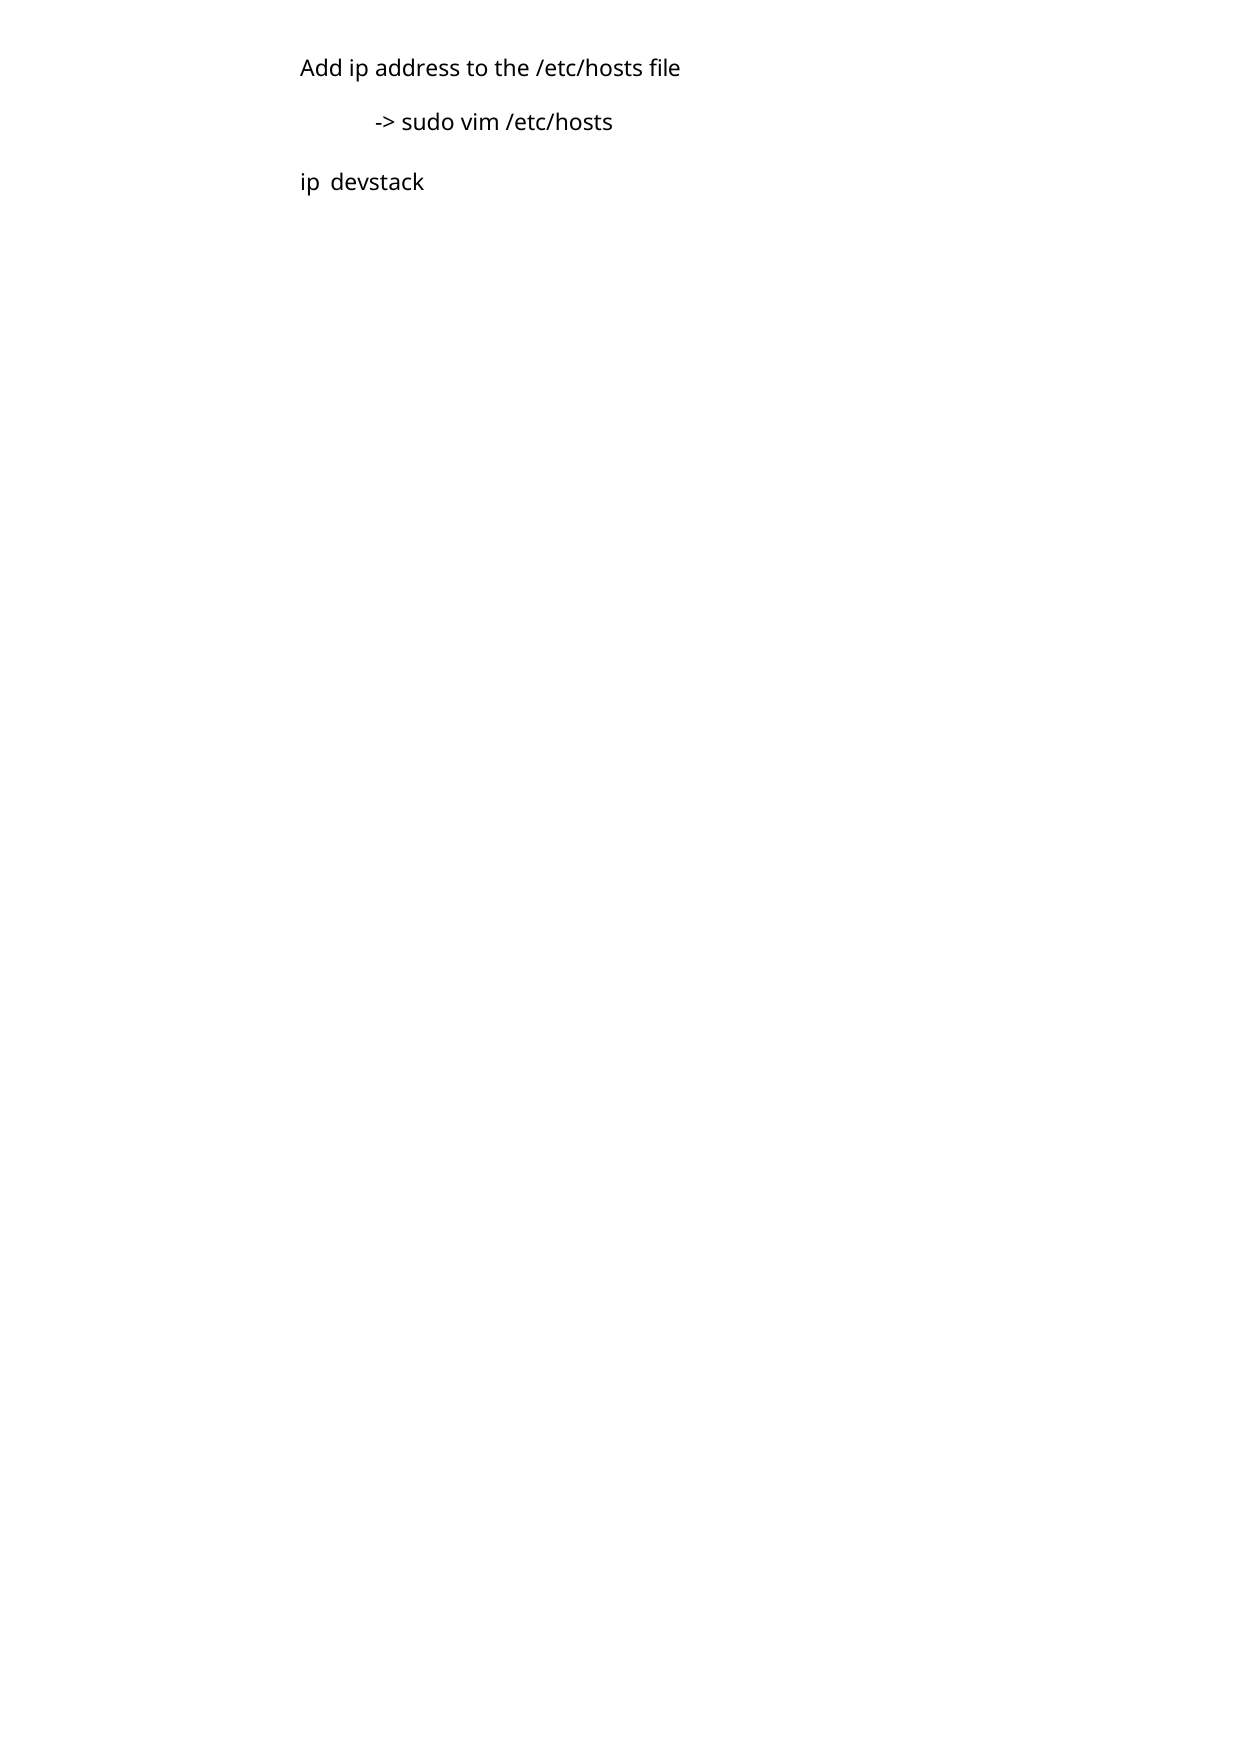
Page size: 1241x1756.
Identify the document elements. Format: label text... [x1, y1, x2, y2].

text -> sudo vim /etc/hosts ip devstack [300, 106, 623, 197]
text Add ip address to the /etc/hosts file [300, 56, 1240, 82]
